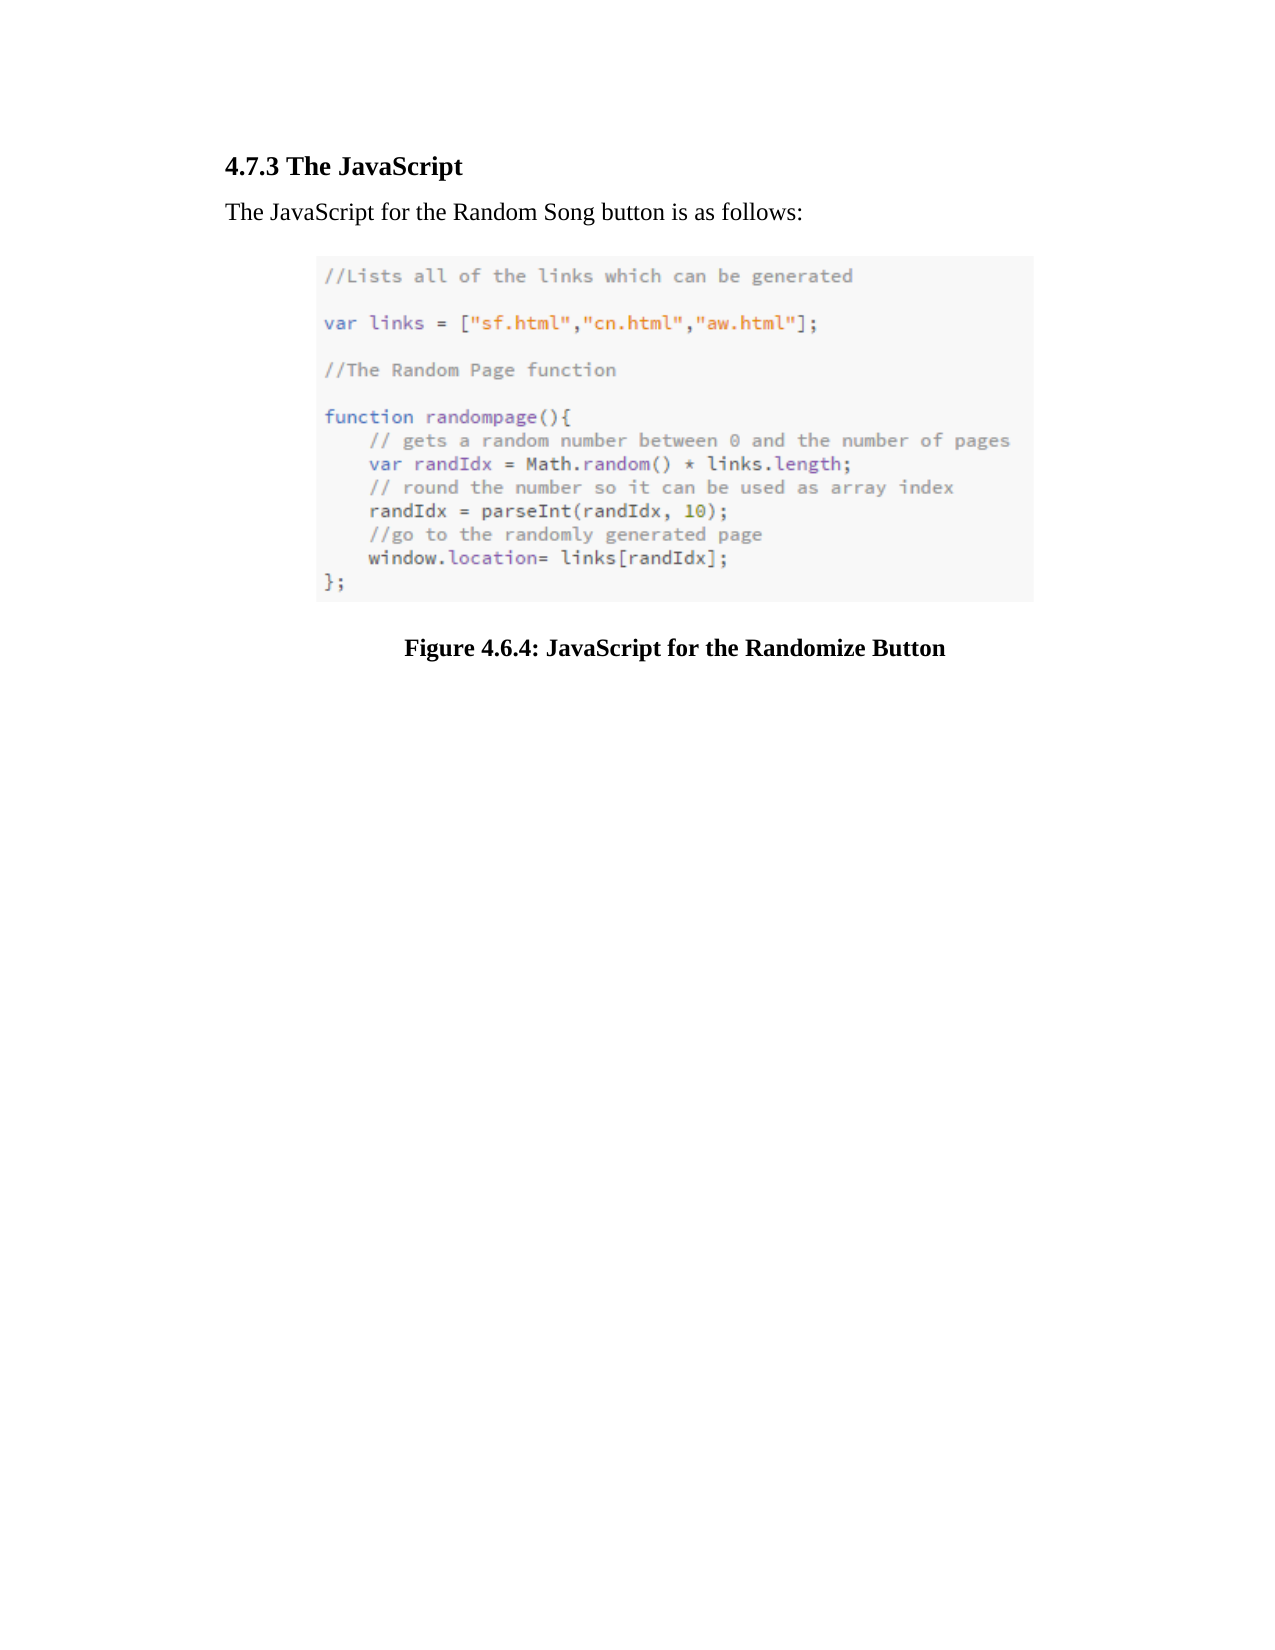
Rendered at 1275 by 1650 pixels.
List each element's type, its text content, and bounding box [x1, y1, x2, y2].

subtitle 4.7.3 The JavaScript [150, 150, 1125, 181]
text Figure 4.6.4: JavaScript for the Randomize Button [225, 633, 1125, 662]
text The JavaScript for the Random Song button is as follows: [225, 197, 1125, 225]
picture [316, 256, 1034, 602]
